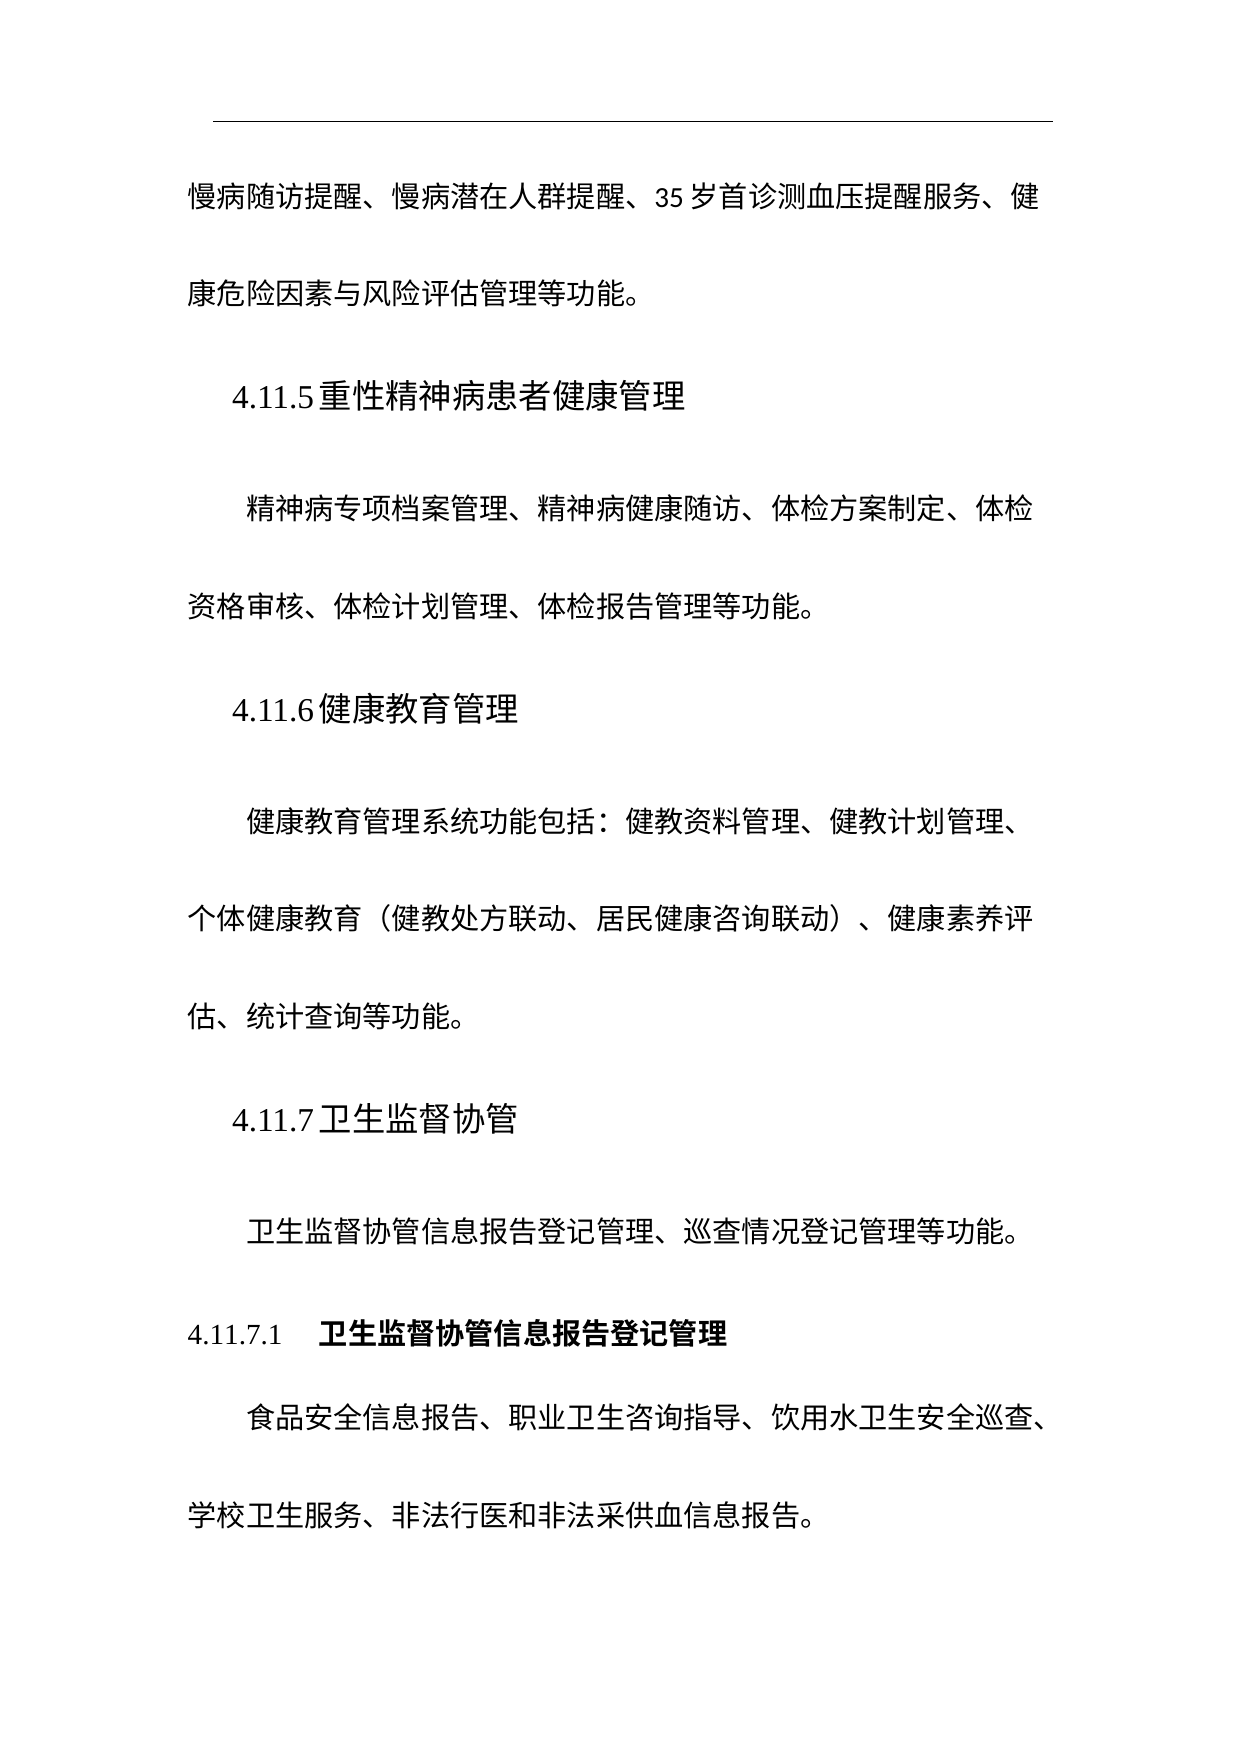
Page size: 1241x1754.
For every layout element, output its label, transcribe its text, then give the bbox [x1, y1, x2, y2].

subtitle 卫生监督协管信息报告登记管理 [187, 1299, 1053, 1364]
text 食品安全信息报告、职业卫生咨询指导、饮用水卫生安全巡查、学校卫生服务、非法行医和非法采供血信息报告。 [187, 1383, 1053, 1546]
subtitle 健康教育管理 [232, 674, 1053, 739]
text 精神病专项档案管理、精神病健康随访、体检方案制定、体检资格审核、体检计划管理、体检报告管理等功能。 [187, 474, 1053, 637]
subtitle 重性精神病患者健康管理 [232, 362, 1053, 427]
subtitle 卫生监督协管 [232, 1084, 1053, 1149]
text 卫生监督协管信息报告登记管理、巡查情况登记管理等功能。 [187, 1197, 1053, 1262]
text 健康教育管理系统功能包括：健教资料管理、健教计划管理、个体健康教育（健教处方联动、居民健康咨询联动）、健康素养评估、统计查询等功能。 [187, 787, 1053, 1047]
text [187, 162, 1053, 324]
